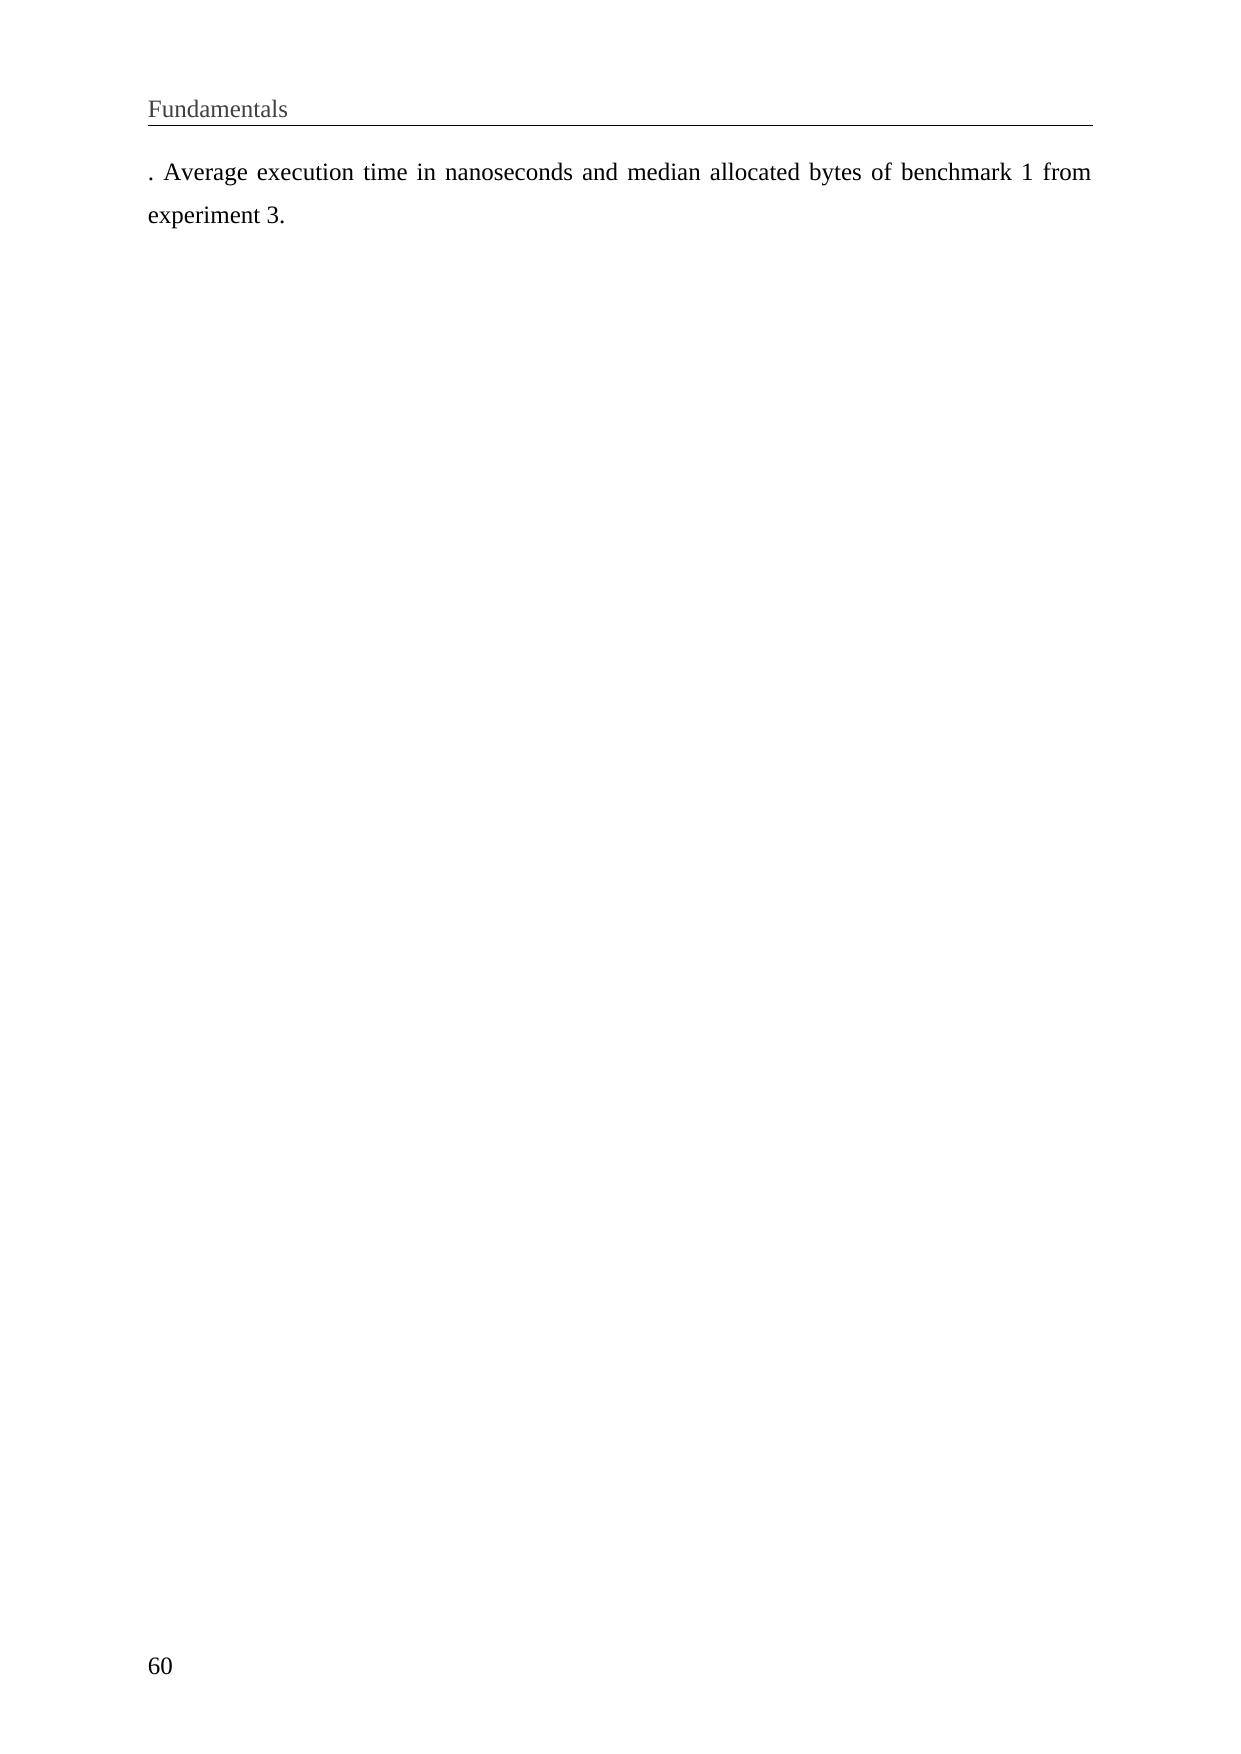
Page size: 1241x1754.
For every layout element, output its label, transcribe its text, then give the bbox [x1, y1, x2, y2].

text . Average execution time in nanoseconds and median allocated bytes of benchmark 1 from experiment 3. [148, 157, 1093, 229]
